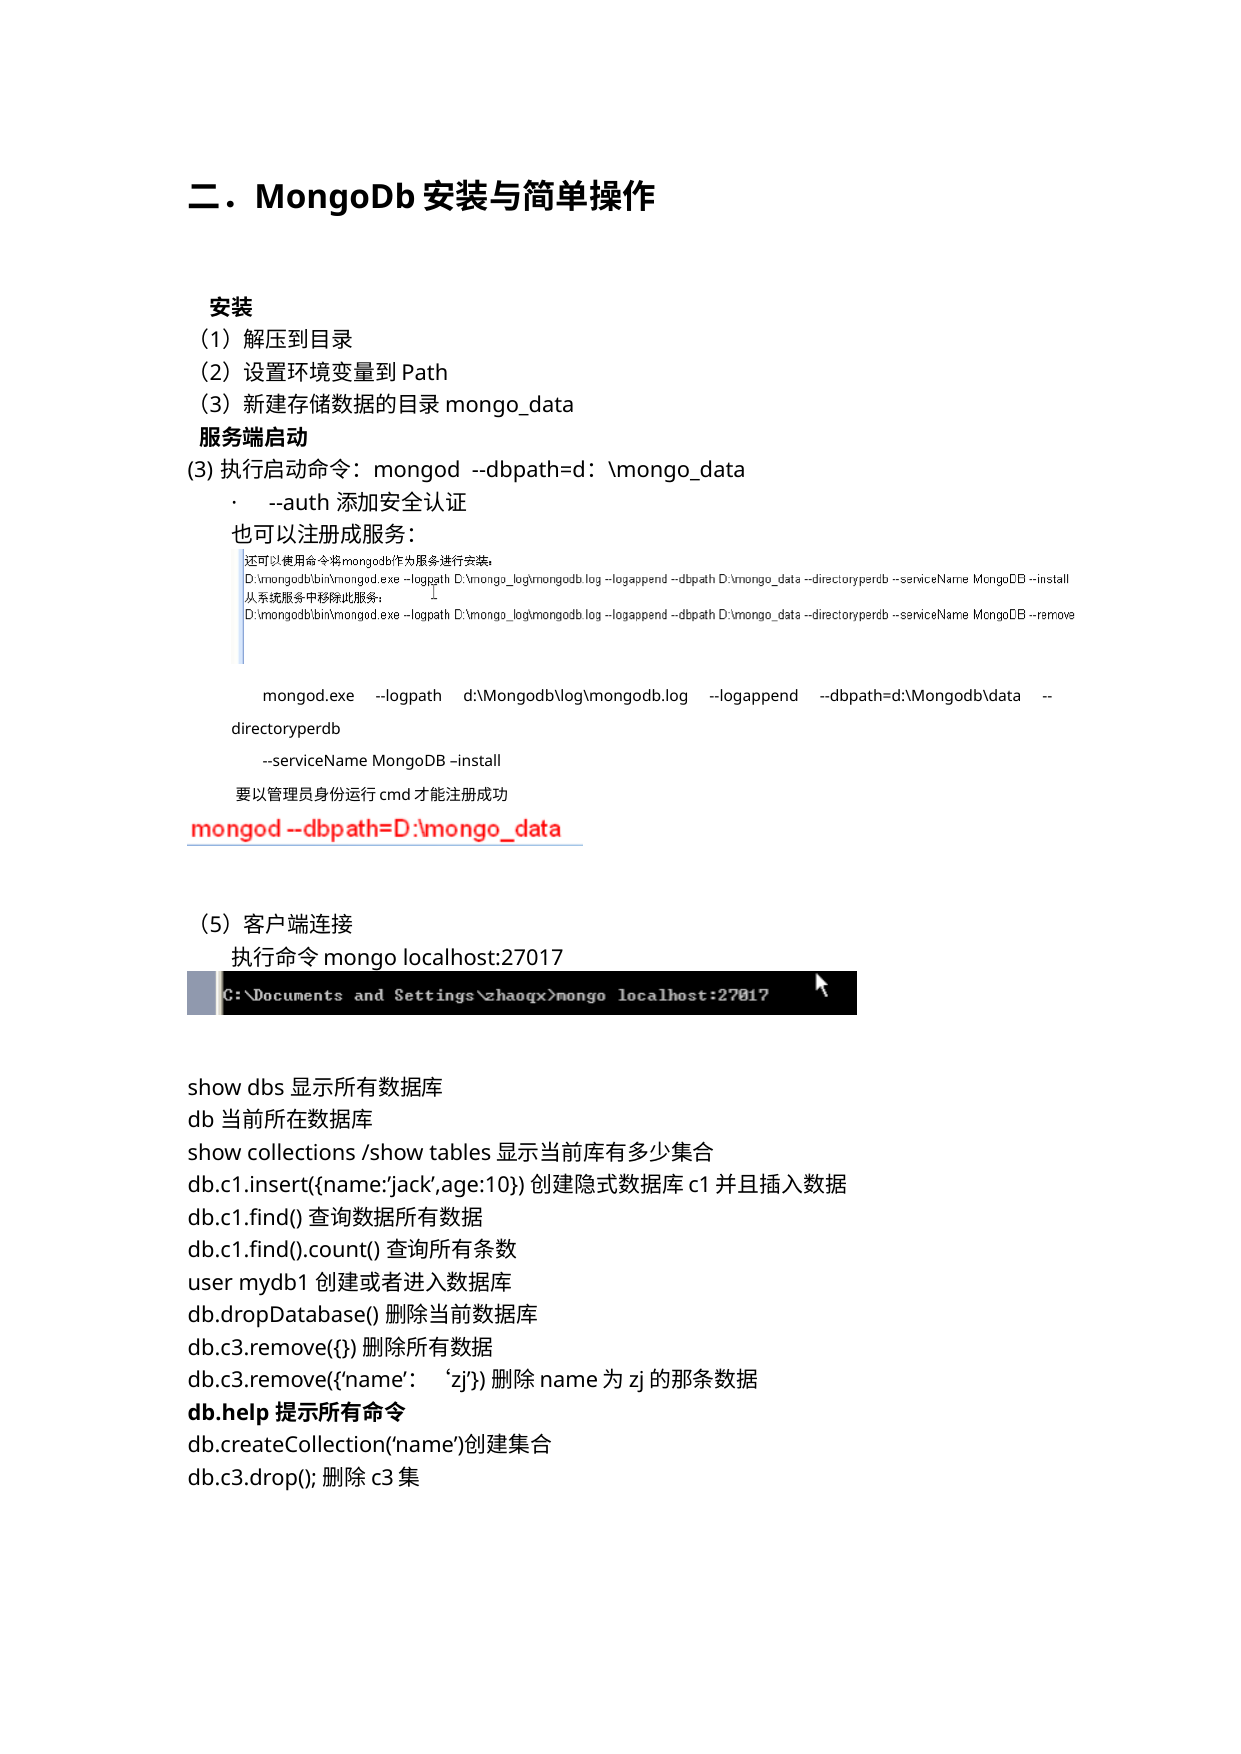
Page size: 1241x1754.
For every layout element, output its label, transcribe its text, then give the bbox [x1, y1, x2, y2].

list 也可以注册成服务： [231, 517, 1053, 549]
text 安装 [187, 289, 1053, 322]
text db.c3.remove({‘name’：‘zj’}) 删除name为zj的那条数据 [187, 1362, 1053, 1394]
text db.help 提示所有命令 [187, 1394, 1053, 1427]
text show dbs 显示所有数据库 [187, 1069, 1053, 1102]
text db.c3.remove({}) 删除所有数据 [187, 1329, 1053, 1362]
text db.dropDatabase() 删除当前数据库 [187, 1297, 1053, 1329]
text （1）解压到目录 [187, 322, 1053, 354]
text （5）客户端连接 [187, 907, 1053, 939]
text db.c1.find() 查询数据所有数据 [187, 1199, 1053, 1232]
text 服务端启动 [187, 419, 1053, 452]
text 要以管理员身份运行cmd才能注册成功 [187, 777, 1053, 809]
text db.c1.find().count() 查询所有条数 [187, 1232, 1053, 1264]
list mongod.exe --logpath d:\Mongodb\log\mongodb.log --logappend --dbpath=d:\Mongodb\data --directoryperdb [231, 679, 1053, 744]
text db.c3.drop(); 删除c3集 [187, 1459, 1053, 1492]
picture [231, 549, 1097, 664]
text db.createCollection(‘name’)创建集合 [187, 1427, 1053, 1459]
list --auth 添加安全认证 [231, 484, 1053, 517]
list 执行启动命令：mongod --dbpath=d：\mongo_data [187, 452, 1053, 484]
text db 当前所在数据库 [187, 1102, 1053, 1134]
list --serviceName MongoDB –install [231, 744, 1053, 777]
text （2）设置环境变量到Path [187, 354, 1053, 387]
picture [187, 809, 583, 846]
text （3）新建存储数据的目录mongo_data [187, 387, 1053, 419]
text 执行命令mongo localhost:27017 [187, 939, 1053, 972]
text user mydb1 创建或者进入数据库 [187, 1264, 1053, 1297]
subtitle 二．MongoDb安装与简单操作 [187, 162, 1053, 227]
picture [187, 971, 857, 1015]
text show collections /show tables显示当前库有多少集合 [187, 1134, 1053, 1167]
text db.c1.insert({name:’jack’,age:10}) 创建隐式数据库c1并且插入数据 [187, 1167, 1053, 1199]
